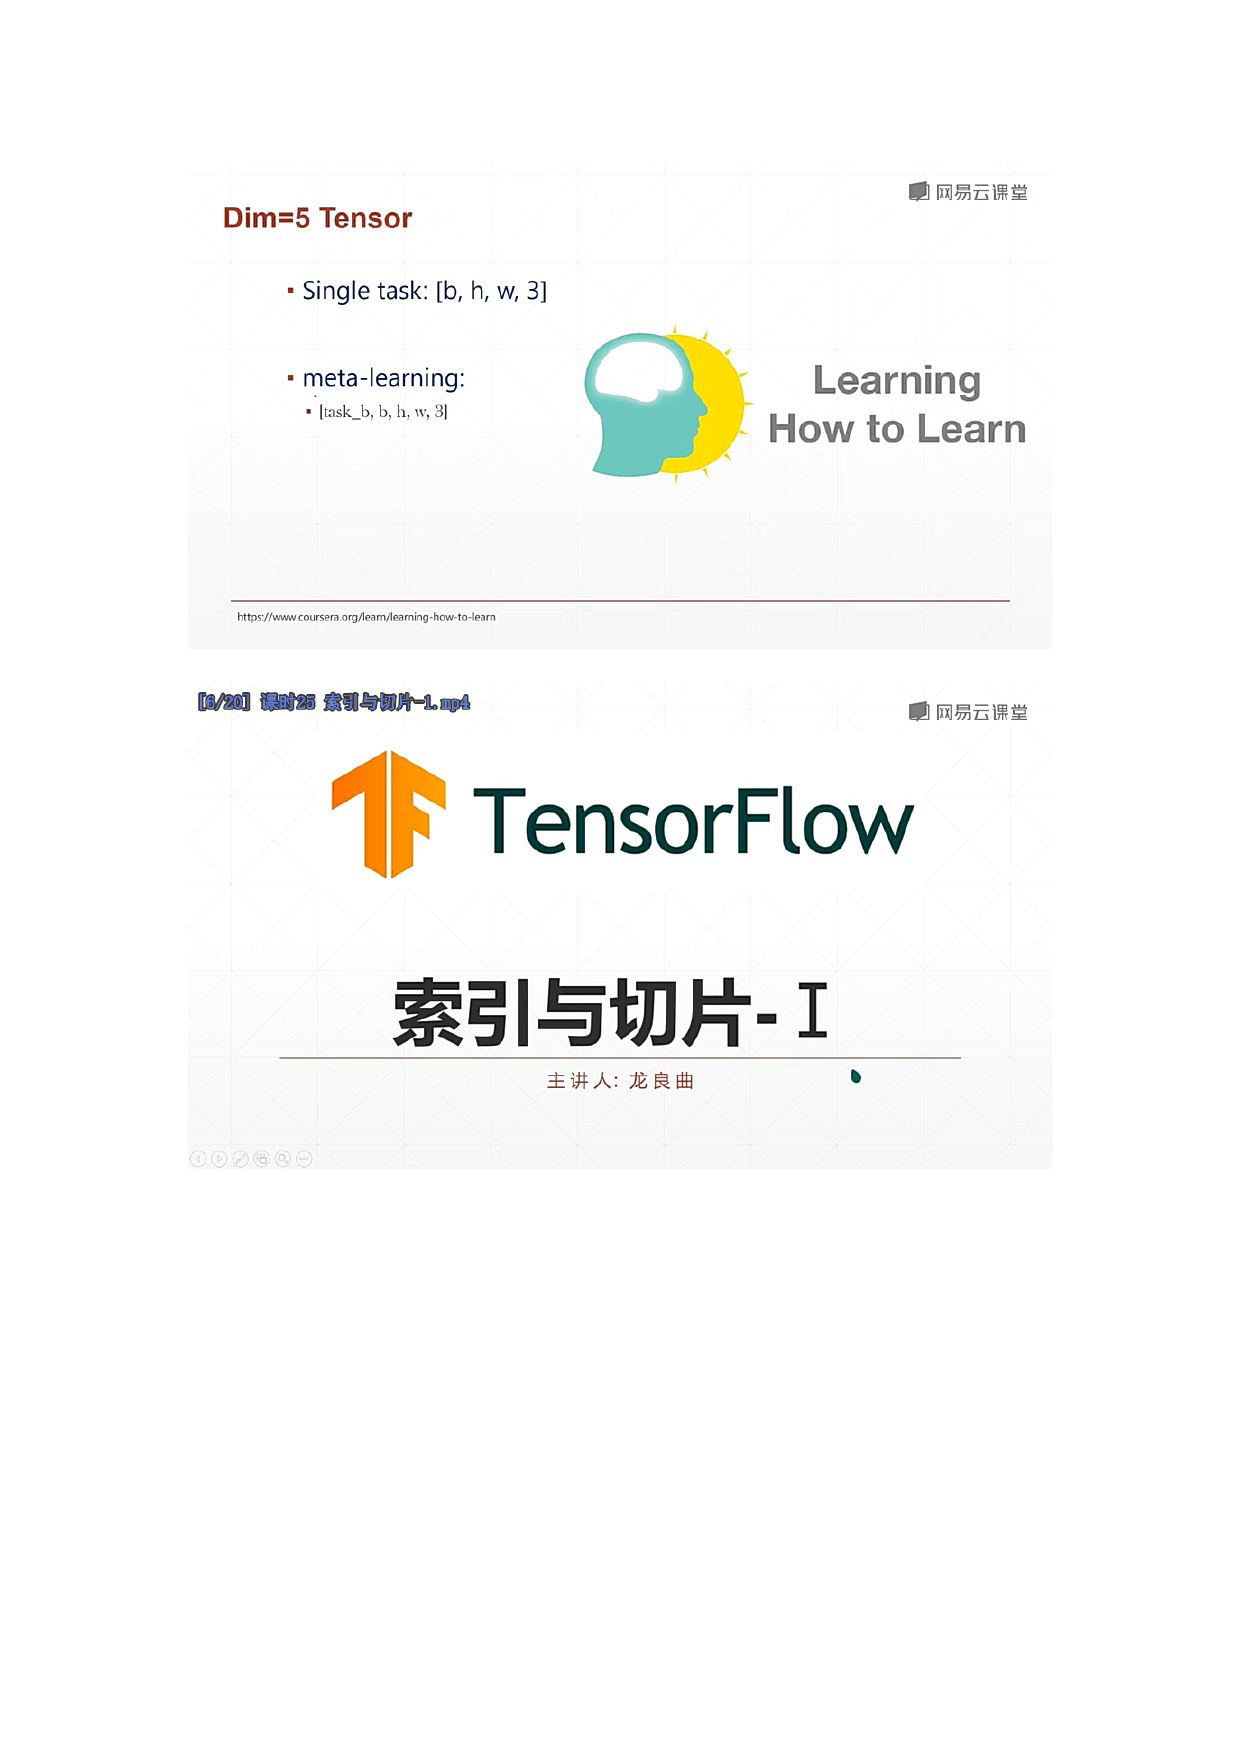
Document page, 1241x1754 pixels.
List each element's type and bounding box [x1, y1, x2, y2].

picture [187, 682, 1053, 1169]
picture [187, 162, 1053, 649]
